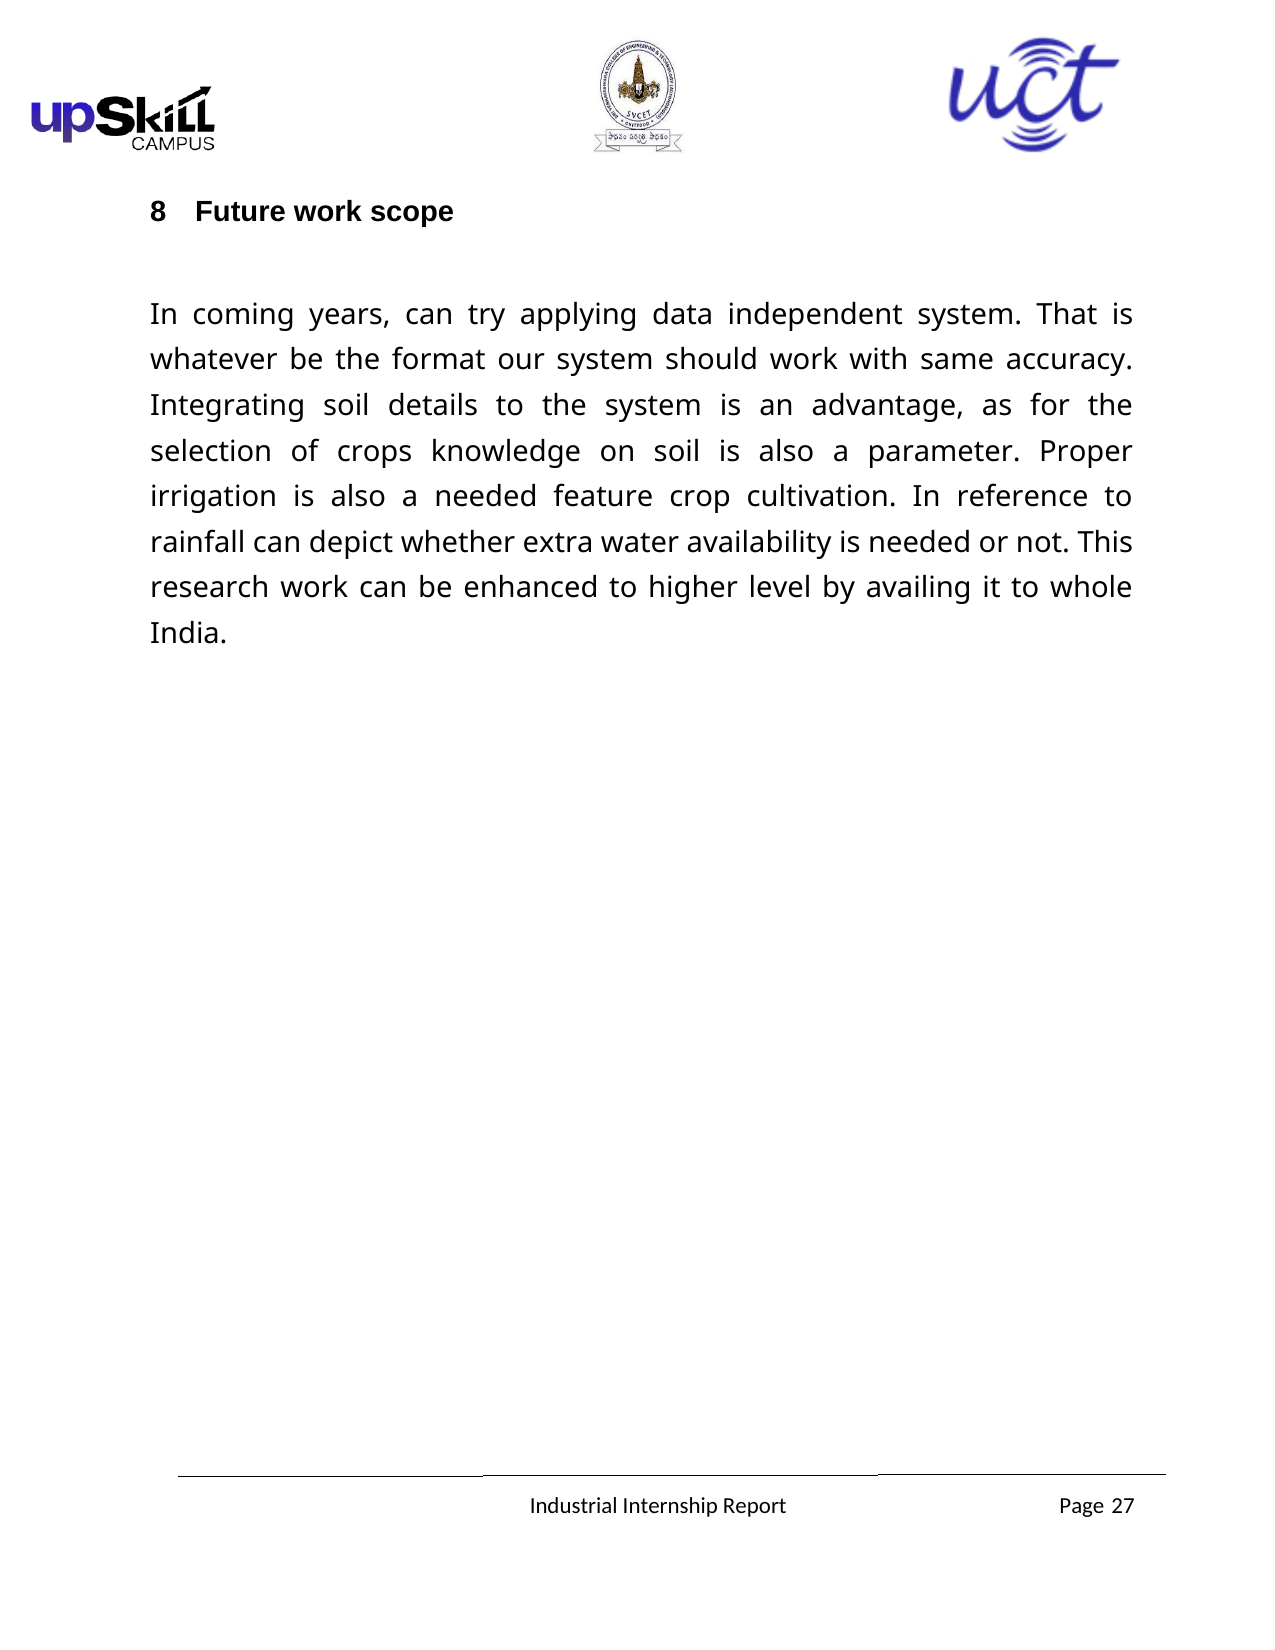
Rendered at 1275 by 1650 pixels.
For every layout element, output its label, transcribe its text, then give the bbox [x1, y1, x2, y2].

picture [0, 73, 246, 154]
text In coming years, can try applying data independent system. That is whatever be the format our system should work with same accuracy. Integrating soil details to the system is an advantage, as for the selection of crops knowledge on soil is also a parameter. Proper irrigation is also a needed feature crop cultivation. In reference to rainfall can depict whether extra water availability is needed or not. This research work can be enhanced to higher level by availing it to whole India. [150, 293, 1134, 652]
subtitle Future work scope [150, 194, 1134, 227]
picture [946, 28, 1125, 154]
picture [568, 32, 707, 154]
